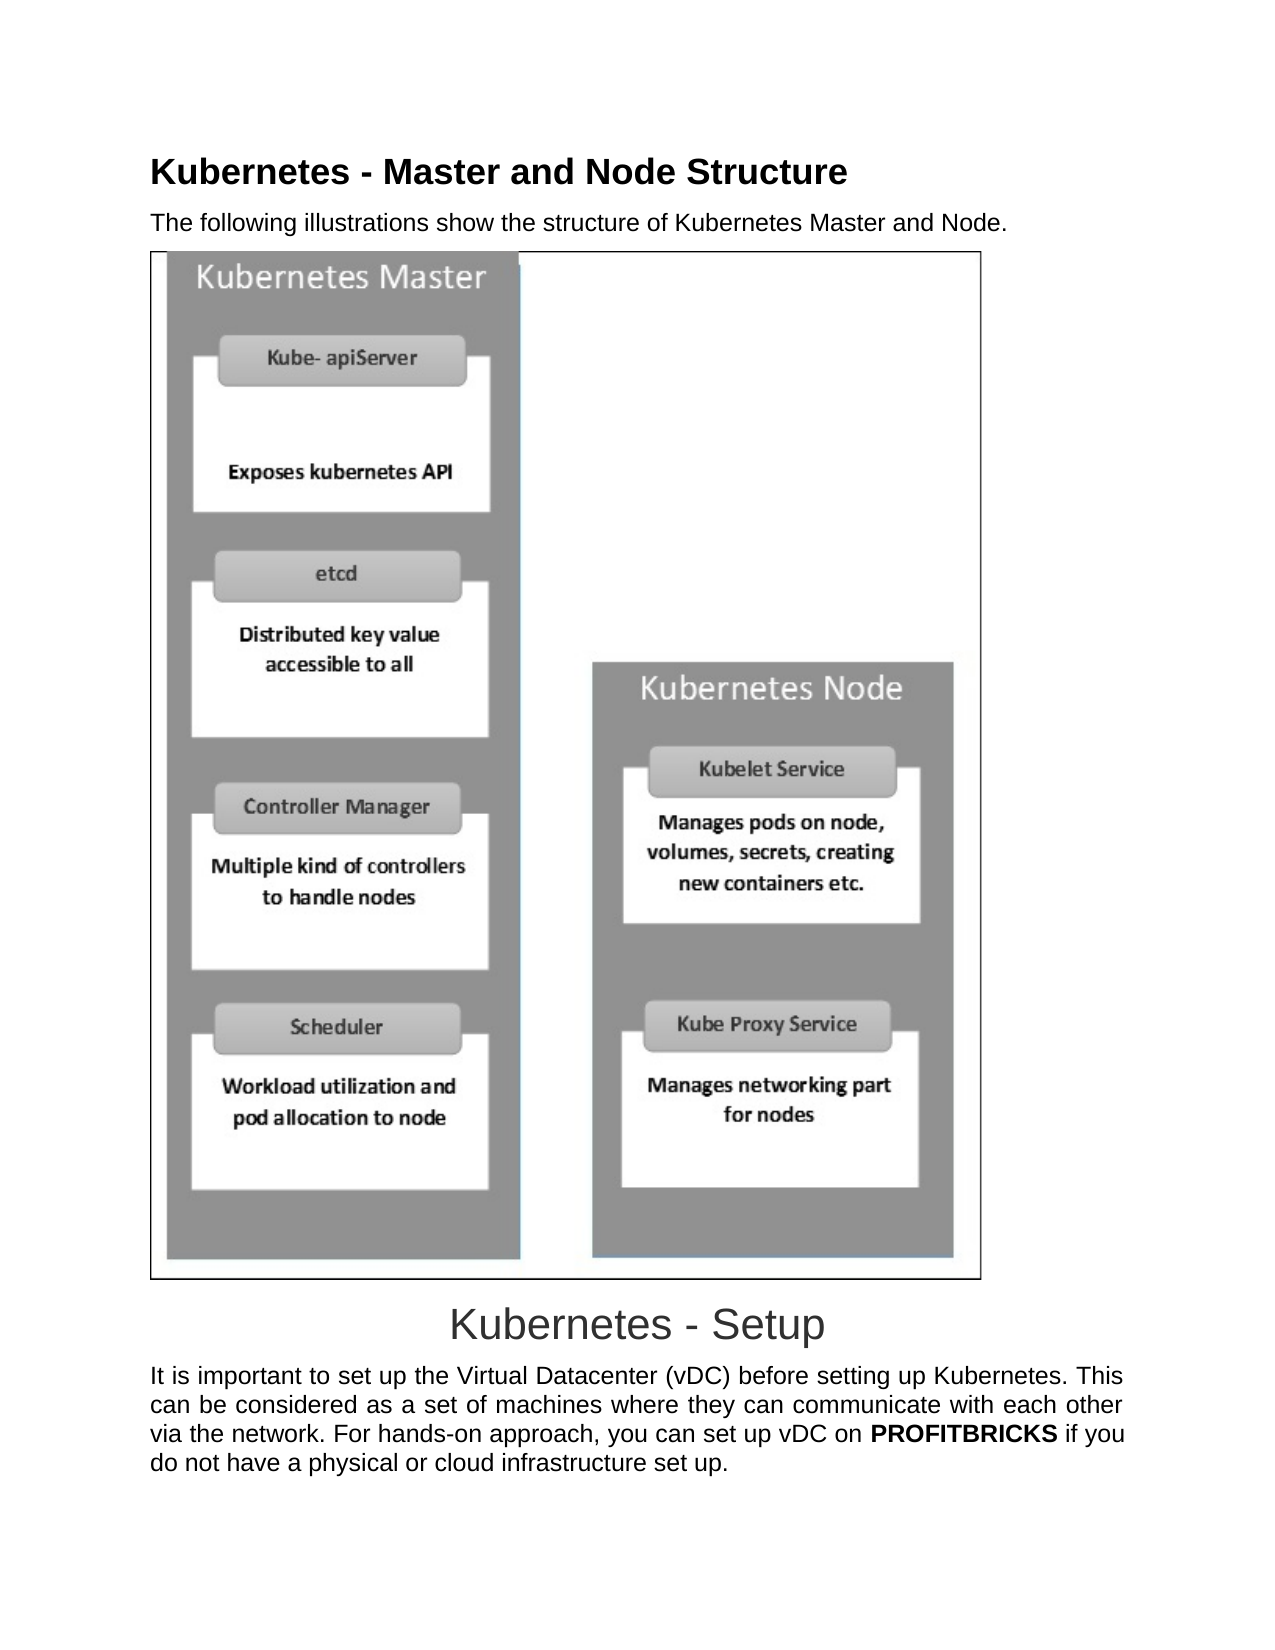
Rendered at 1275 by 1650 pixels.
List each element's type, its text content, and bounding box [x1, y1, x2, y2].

text The following illustrations show the structure of Kubernetes Master and Node. [150, 208, 1125, 237]
picture [150, 251, 982, 1280]
subtitle Kubernetes - Master and Node Structure [150, 150, 1125, 192]
subtitle Kubernetes - Setup [150, 1298, 1125, 1349]
text It is important to set up the Virtual Datacenter (vDC) before setting up Kubernetes. This can be considered as a set of machines where they can communicate with each other via the network. For hands-on approach, you can set up vDC on PROFITBRICKS if you do not have a physical or cloud infrastructure set up. [150, 1361, 1125, 1476]
